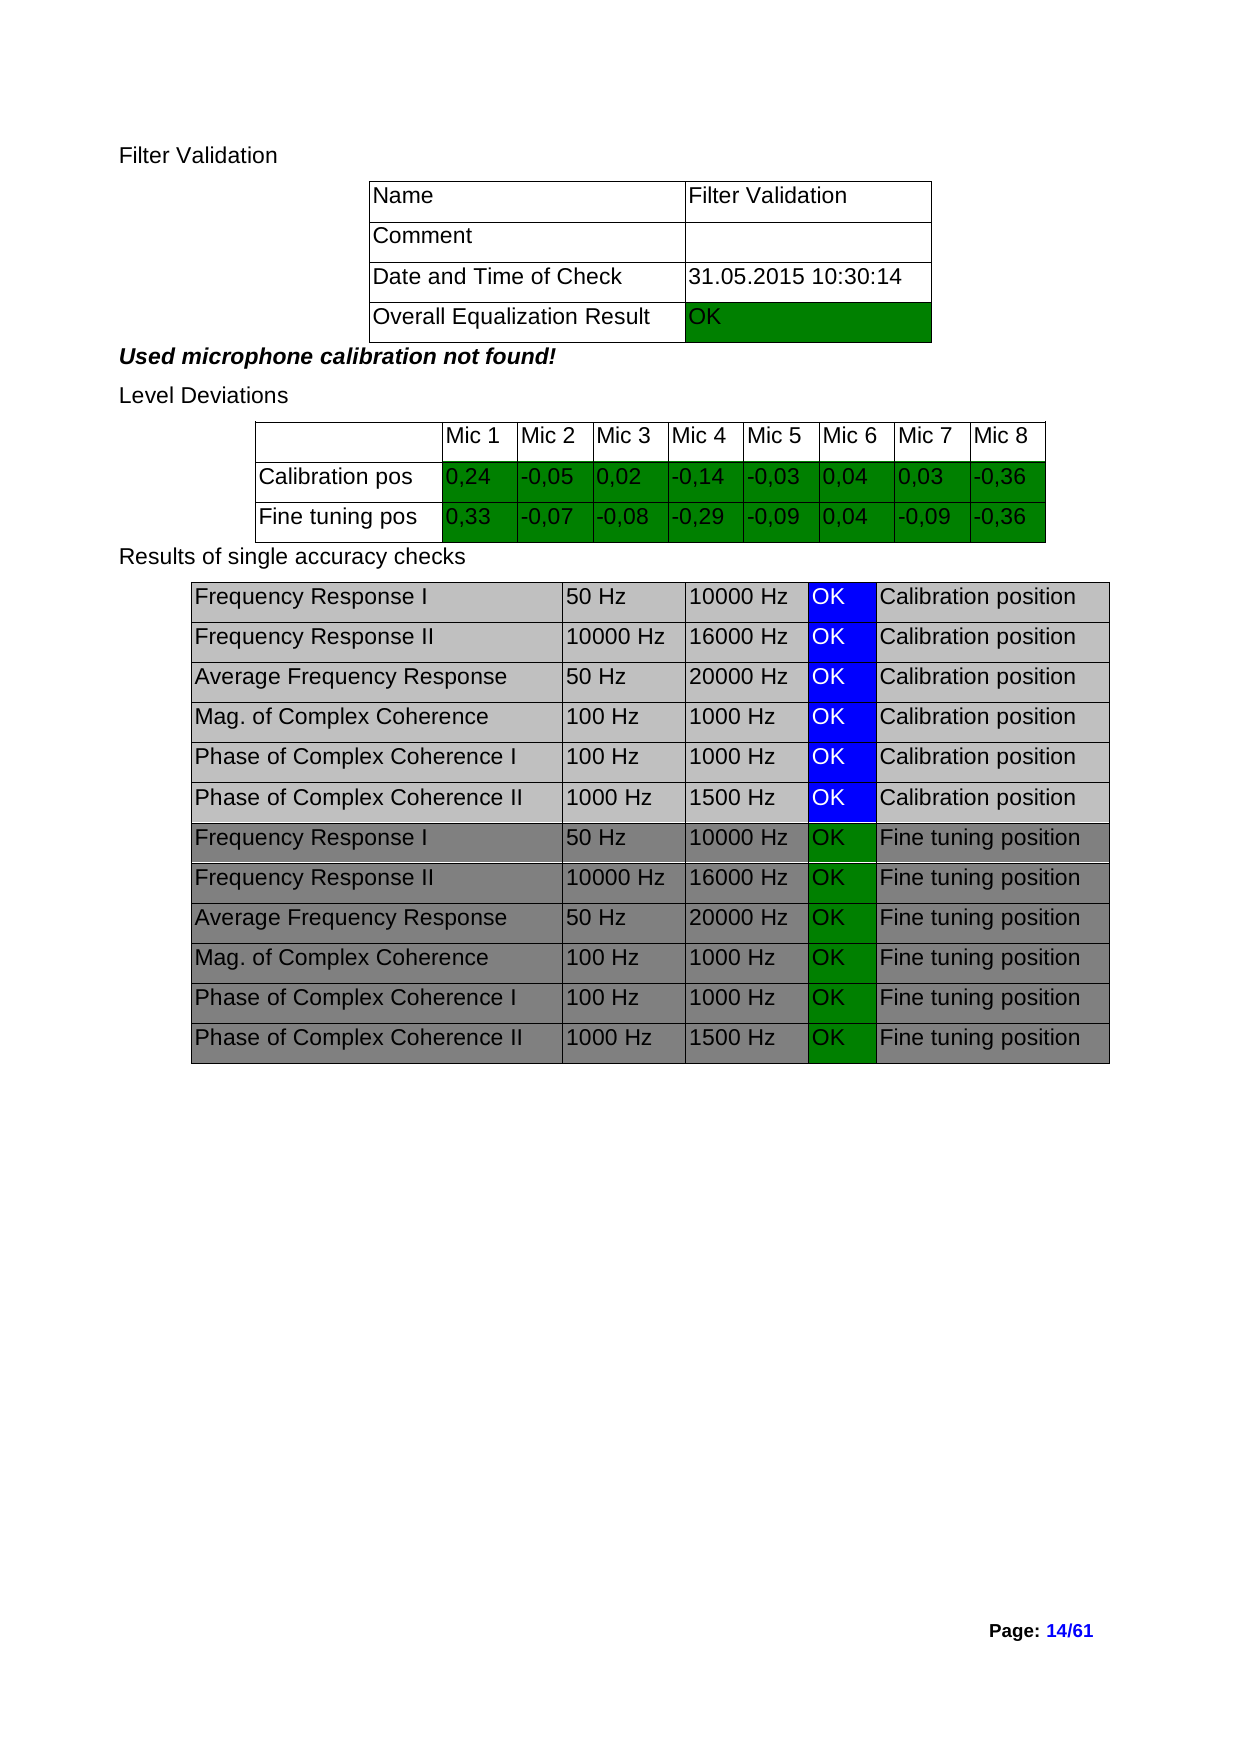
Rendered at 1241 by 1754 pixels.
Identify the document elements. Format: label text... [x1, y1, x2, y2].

table_cell 50 Hz [563, 904, 685, 943]
table_header Frequency Response I [192, 583, 562, 622]
table_cell -0,03 [744, 463, 819, 502]
table_header Mic 8 [971, 423, 1045, 461]
table_header 10000 Hz [686, 583, 808, 622]
table_cell -0,07 [518, 503, 593, 542]
table_cell 1000 Hz [686, 703, 808, 742]
text Results of single accuracy checks [118, 542, 1093, 569]
table_cell Calibration position [877, 703, 1109, 742]
table_cell OK [809, 1024, 876, 1063]
table_cell OK [809, 743, 876, 782]
table_header Mic 7 [895, 423, 970, 461]
table_header Mic 4 [669, 423, 743, 461]
table_cell 10000 Hz [563, 864, 685, 903]
table_cell 1000 Hz [686, 743, 808, 782]
table_cell Fine tuning position [877, 824, 1109, 862]
table_cell Fine tuning position [877, 1024, 1109, 1063]
table_cell 1000 Hz [686, 984, 808, 1023]
table_cell Calibration position [877, 623, 1109, 662]
table_header Filter Validation [686, 182, 931, 221]
table_cell OK [809, 663, 876, 702]
table_cell Comment [370, 223, 685, 261]
table_cell Calibration position [877, 743, 1109, 782]
table_cell -0,09 [895, 503, 970, 542]
table_cell Calibration pos [256, 463, 442, 502]
table_cell 100 Hz [563, 944, 685, 983]
table_cell Calibration position [877, 783, 1109, 822]
table_cell [686, 223, 931, 261]
table_cell 1500 Hz [686, 1024, 808, 1063]
table_cell Frequency Response II [192, 864, 562, 903]
table_cell 16000 Hz [686, 623, 808, 662]
table_cell Phase of Complex Coherence II [192, 1024, 562, 1063]
table_cell Phase of Complex Coherence II [192, 783, 562, 822]
table_cell Mag. of Complex Coherence [192, 703, 562, 742]
table_cell Average Frequency Response [192, 904, 562, 943]
table_cell 100 Hz [563, 984, 685, 1023]
table_cell OK [809, 944, 876, 983]
table_cell 50 Hz [563, 663, 685, 702]
table_cell OK [809, 824, 876, 862]
table_header Mic 6 [820, 423, 894, 461]
table_cell -0,36 [971, 463, 1045, 502]
table_cell Fine tuning position [877, 984, 1109, 1023]
table_cell 10000 Hz [686, 824, 808, 862]
table_cell OK [809, 703, 876, 742]
table_cell 20000 Hz [686, 904, 808, 943]
table_cell Phase of Complex Coherence I [192, 984, 562, 1023]
table_cell OK [809, 864, 876, 903]
table_cell 31.05.2015 10:30:14 [686, 263, 931, 302]
table_cell 50 Hz [563, 824, 685, 862]
text Level Deviations [118, 382, 1093, 409]
table_cell Fine tuning pos [256, 503, 442, 542]
table_cell Date and Time of Check [370, 263, 685, 302]
table_cell 0,33 [443, 503, 517, 542]
table_cell Frequency Response II [192, 623, 562, 662]
table_header OK [809, 583, 876, 622]
table_header [256, 423, 442, 461]
text Filter Validation [118, 142, 1093, 169]
table_header Mic 5 [744, 423, 819, 461]
table_cell Fine tuning position [877, 904, 1109, 943]
table_cell Phase of Complex Coherence I [192, 743, 562, 782]
table_cell 1000 Hz [563, 783, 685, 822]
table_cell 0,04 [820, 503, 894, 542]
table_header Mic 2 [518, 423, 593, 461]
table_cell OK [809, 783, 876, 822]
table_cell Mag. of Complex Coherence [192, 944, 562, 983]
table_cell 10000 Hz [563, 623, 685, 662]
table_cell OK [809, 623, 876, 662]
table_cell 0,03 [895, 463, 970, 502]
table_header Name [370, 182, 685, 221]
table_cell Fine tuning position [877, 864, 1109, 903]
table_cell -0,29 [669, 503, 743, 542]
text Used microphone calibration not found! [118, 342, 1093, 369]
table_cell -0,36 [971, 503, 1045, 542]
table_cell OK [809, 904, 876, 943]
table_cell Fine tuning position [877, 944, 1109, 983]
table_cell 1000 Hz [563, 1024, 685, 1063]
table_cell 1500 Hz [686, 783, 808, 822]
table_cell 100 Hz [563, 703, 685, 742]
table_cell Overall Equalization Result [370, 303, 685, 342]
table_header 50 Hz [563, 583, 685, 622]
table_cell 0,02 [594, 463, 668, 502]
table_cell OK [809, 984, 876, 1023]
table_header Mic 3 [594, 423, 668, 461]
table_cell Calibration position [877, 663, 1109, 702]
table_cell OK [686, 303, 931, 342]
table_cell 0,24 [443, 463, 517, 502]
table_cell 0,04 [820, 463, 894, 502]
table_cell -0,14 [669, 463, 743, 502]
table_header Calibration position [877, 583, 1109, 622]
table_cell -0,08 [594, 503, 668, 542]
table_cell Frequency Response I [192, 824, 562, 862]
table_cell 16000 Hz [686, 864, 808, 903]
table_header Mic 1 [443, 423, 517, 461]
table_cell -0,09 [744, 503, 819, 542]
table_cell -0,05 [518, 463, 593, 502]
table_cell 100 Hz [563, 743, 685, 782]
table_cell Average Frequency Response [192, 663, 562, 702]
table_cell 1000 Hz [686, 944, 808, 983]
table_cell 20000 Hz [686, 663, 808, 702]
